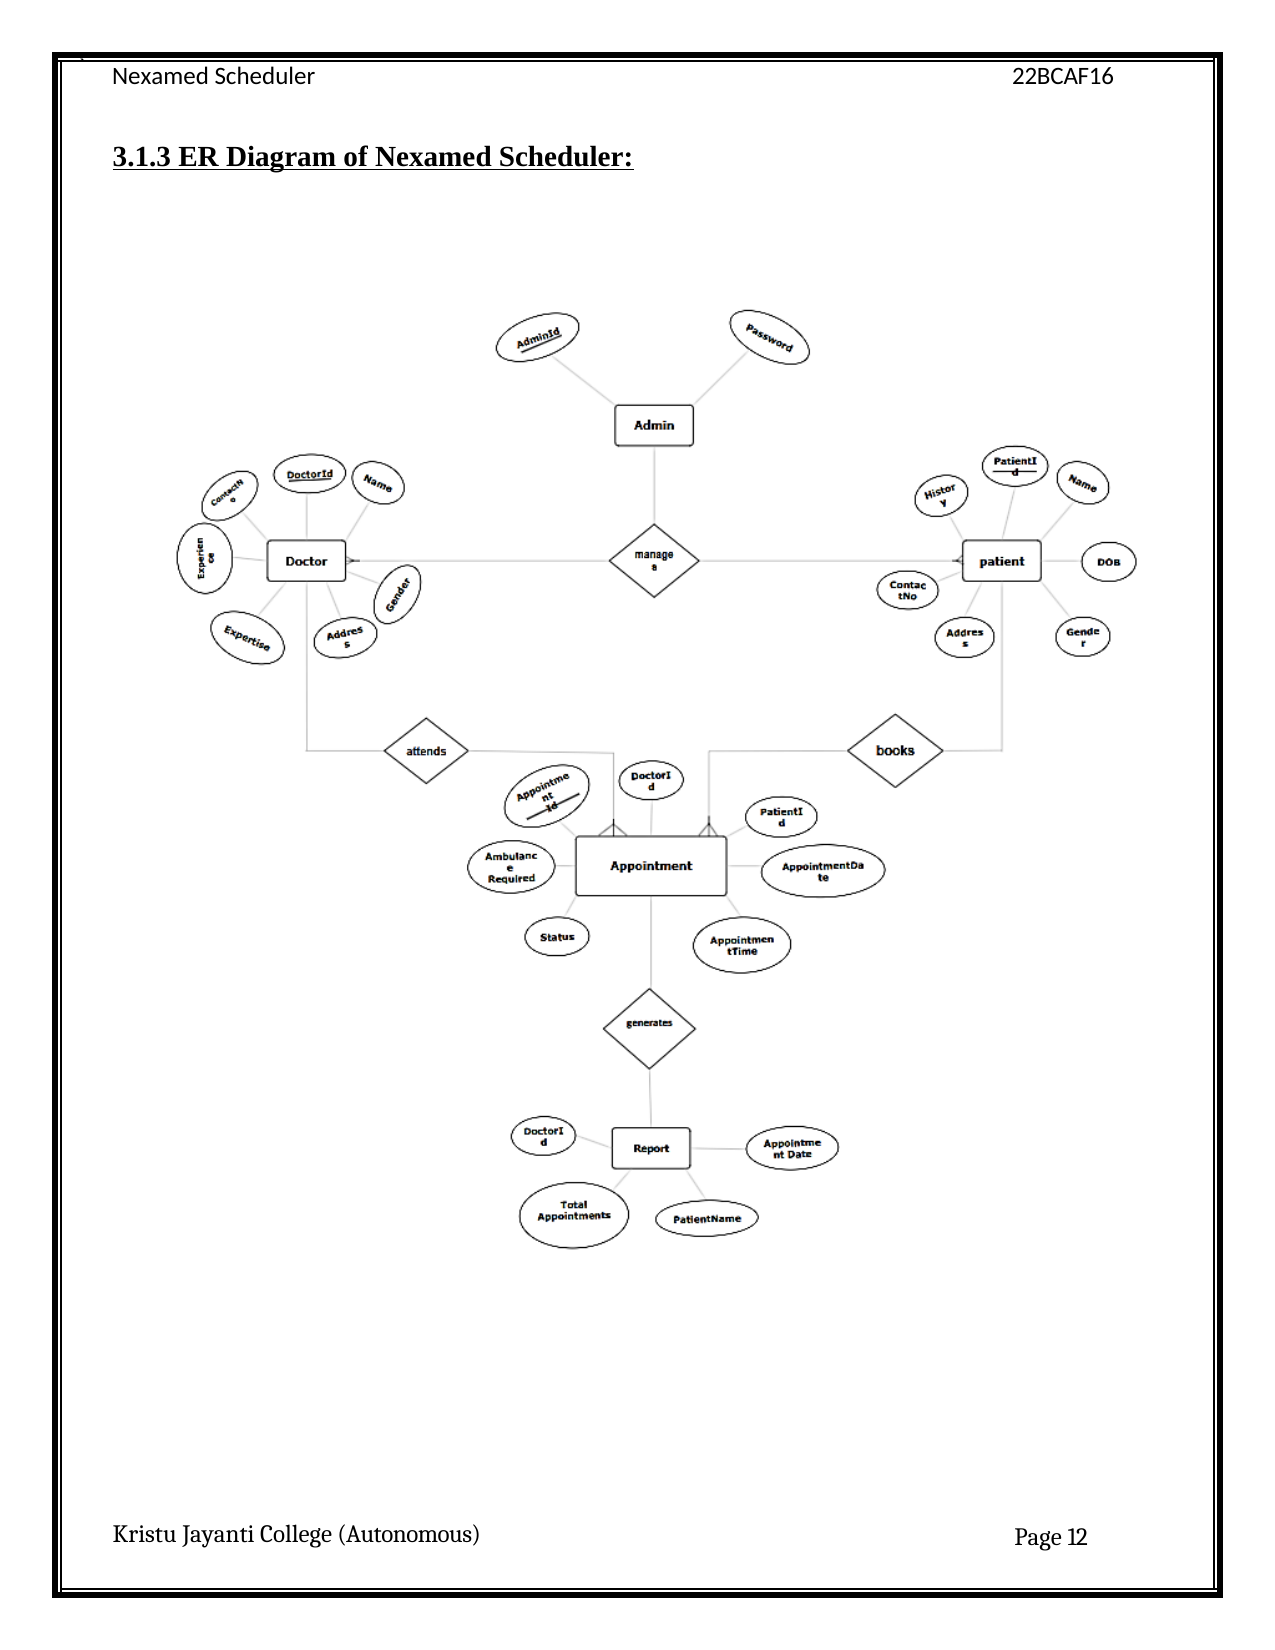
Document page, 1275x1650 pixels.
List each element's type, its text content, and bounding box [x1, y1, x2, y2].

picture [87, 280, 1199, 1262]
subtitle 3.1.3 ER Diagram of Nexamed Scheduler: [112, 139, 1189, 173]
